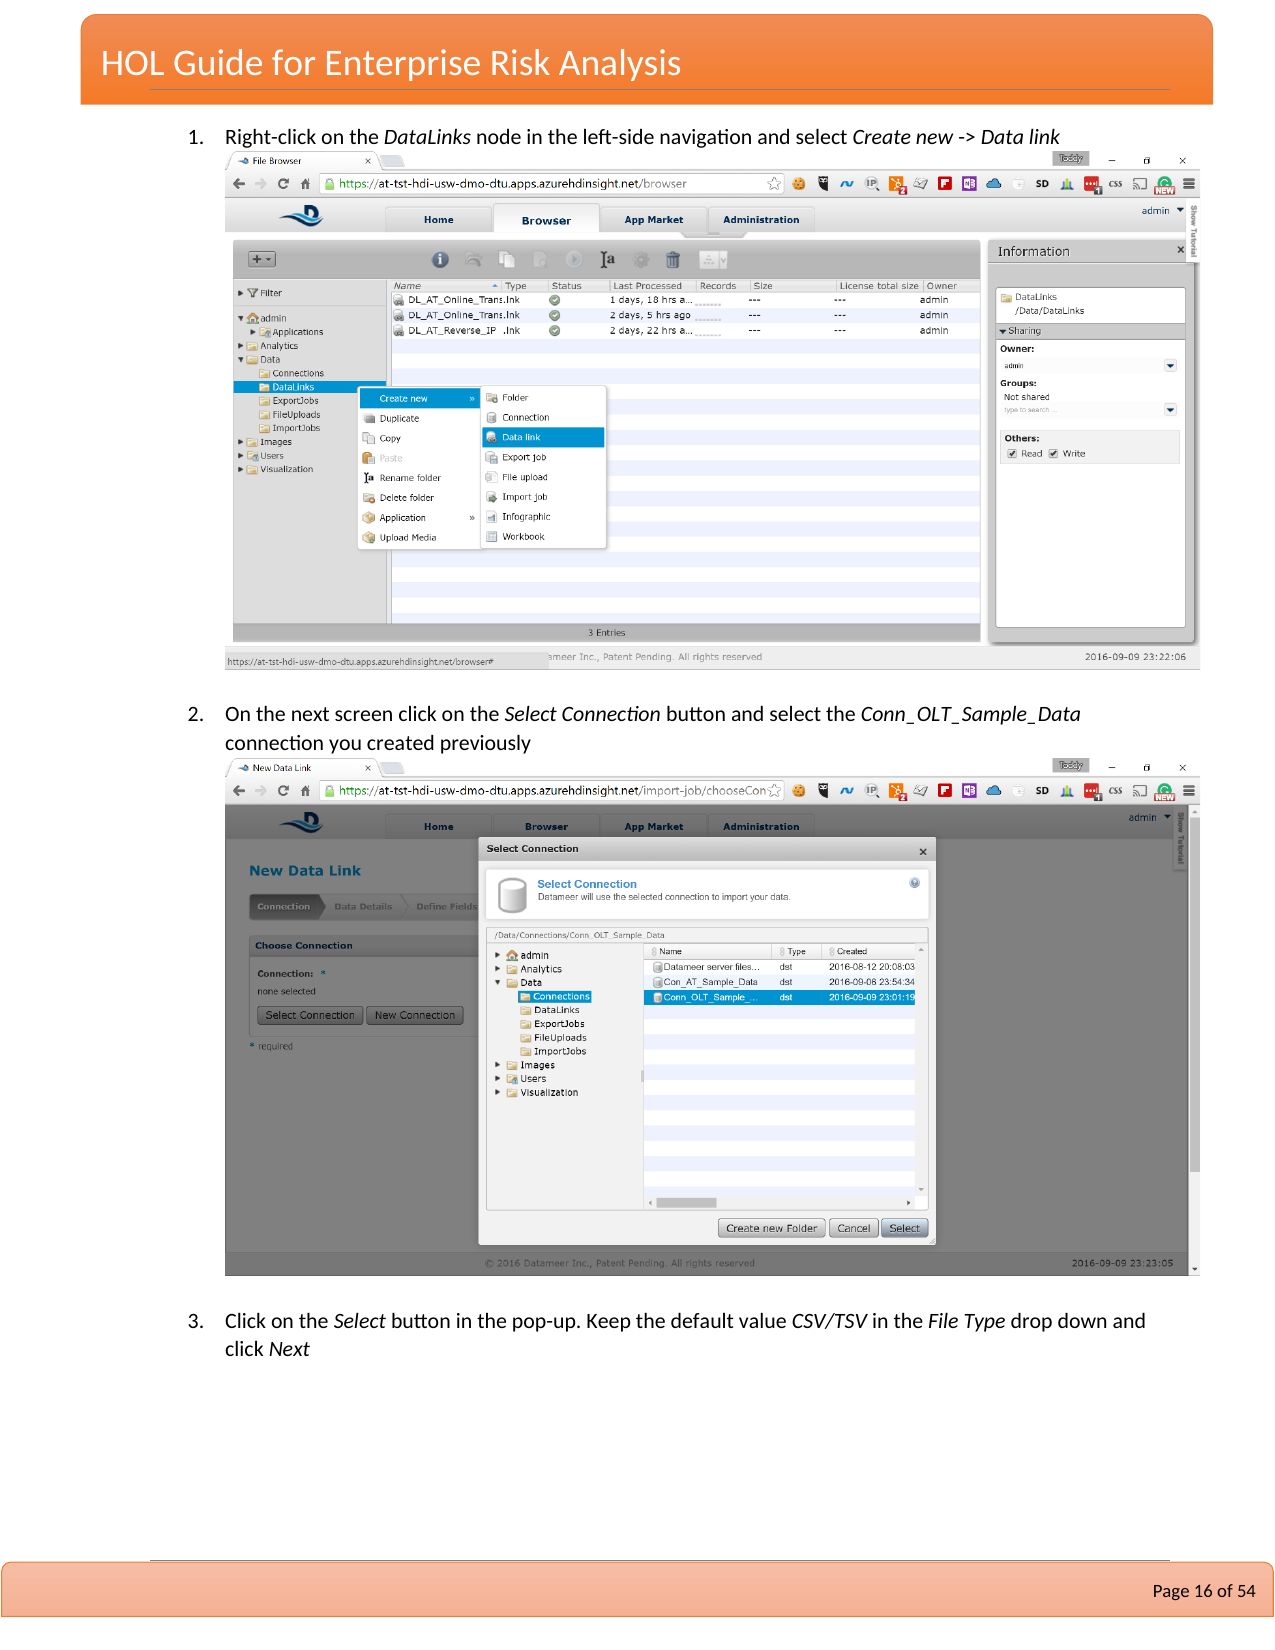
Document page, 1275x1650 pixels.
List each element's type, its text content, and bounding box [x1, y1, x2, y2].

picture [225, 758, 1200, 1276]
picture [225, 151, 1200, 670]
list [187, 1307, 1170, 1362]
